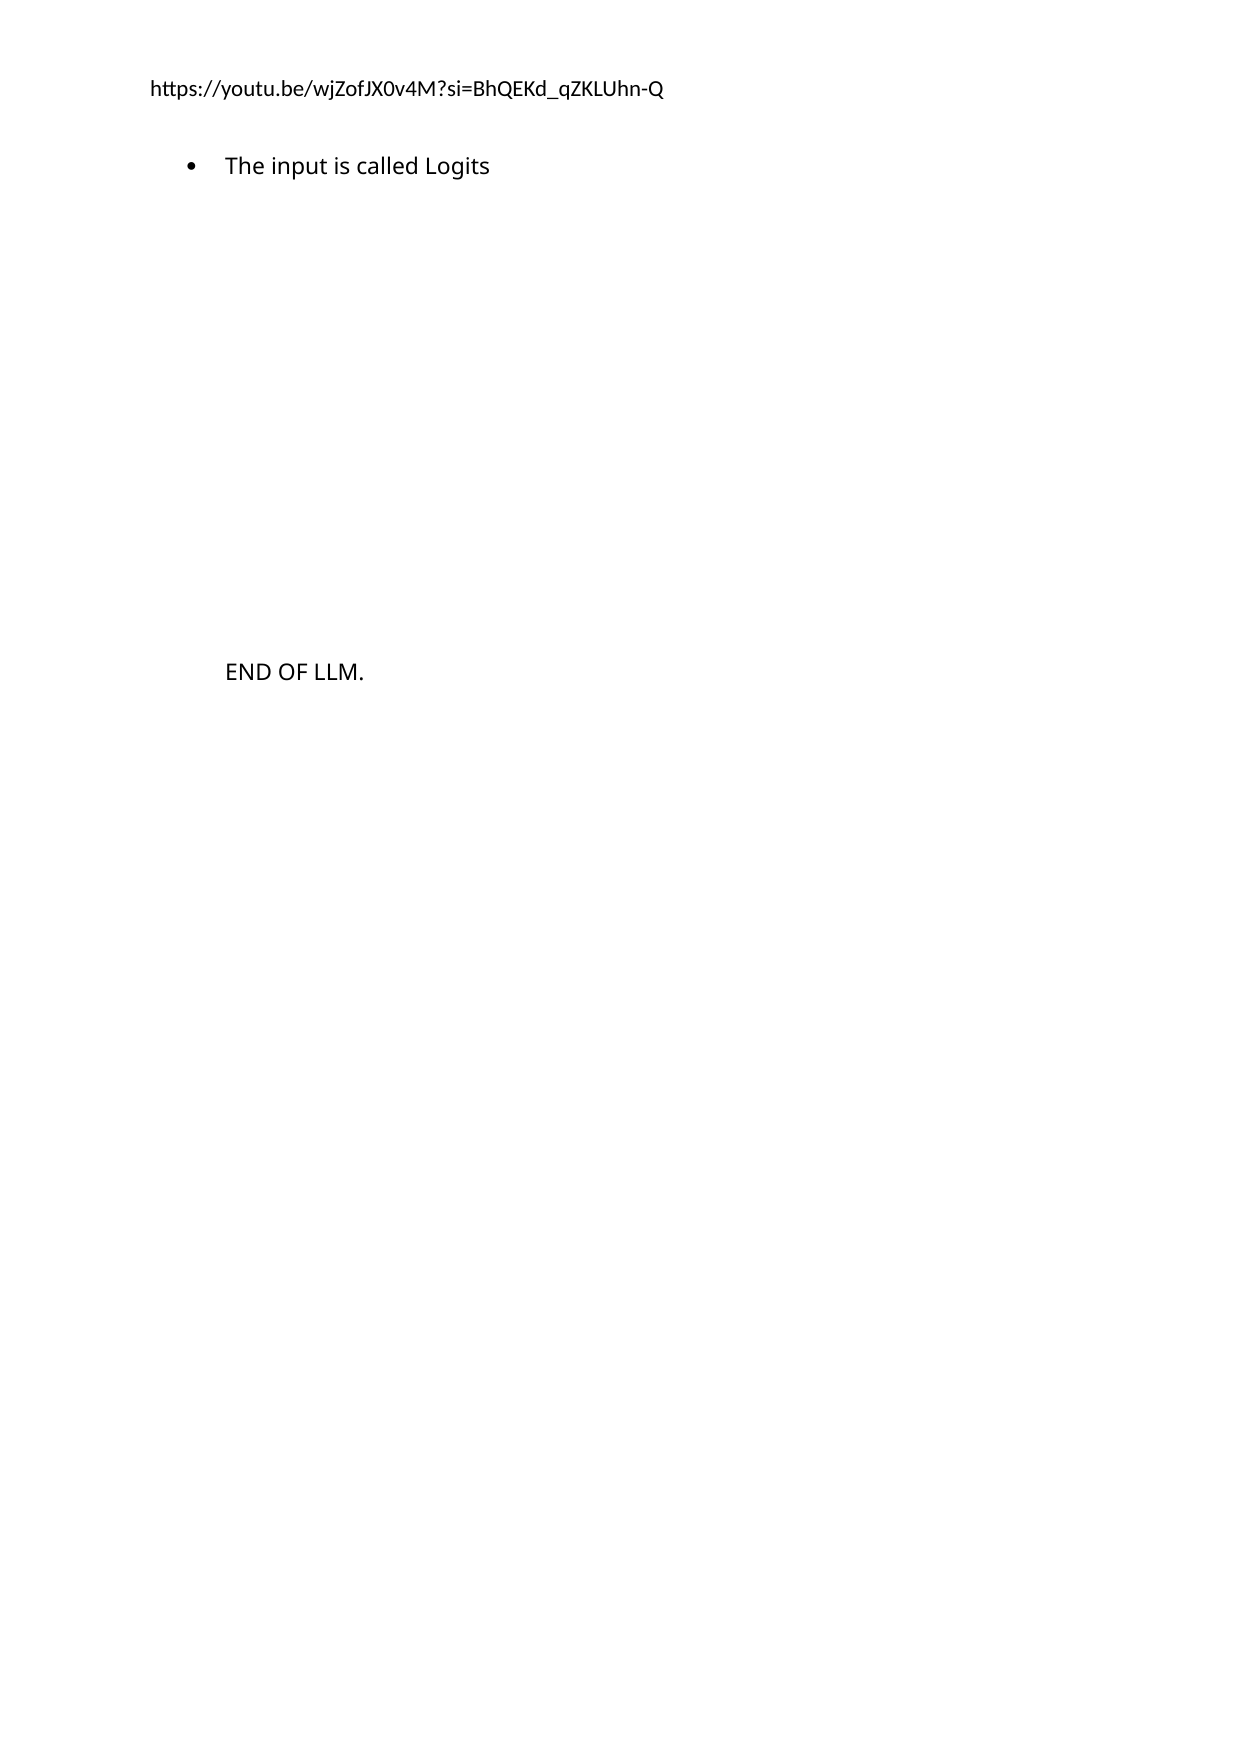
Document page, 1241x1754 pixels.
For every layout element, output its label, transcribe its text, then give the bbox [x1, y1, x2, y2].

list END OF LLM. [225, 656, 1090, 687]
list The input is called Logits [187, 150, 1090, 181]
